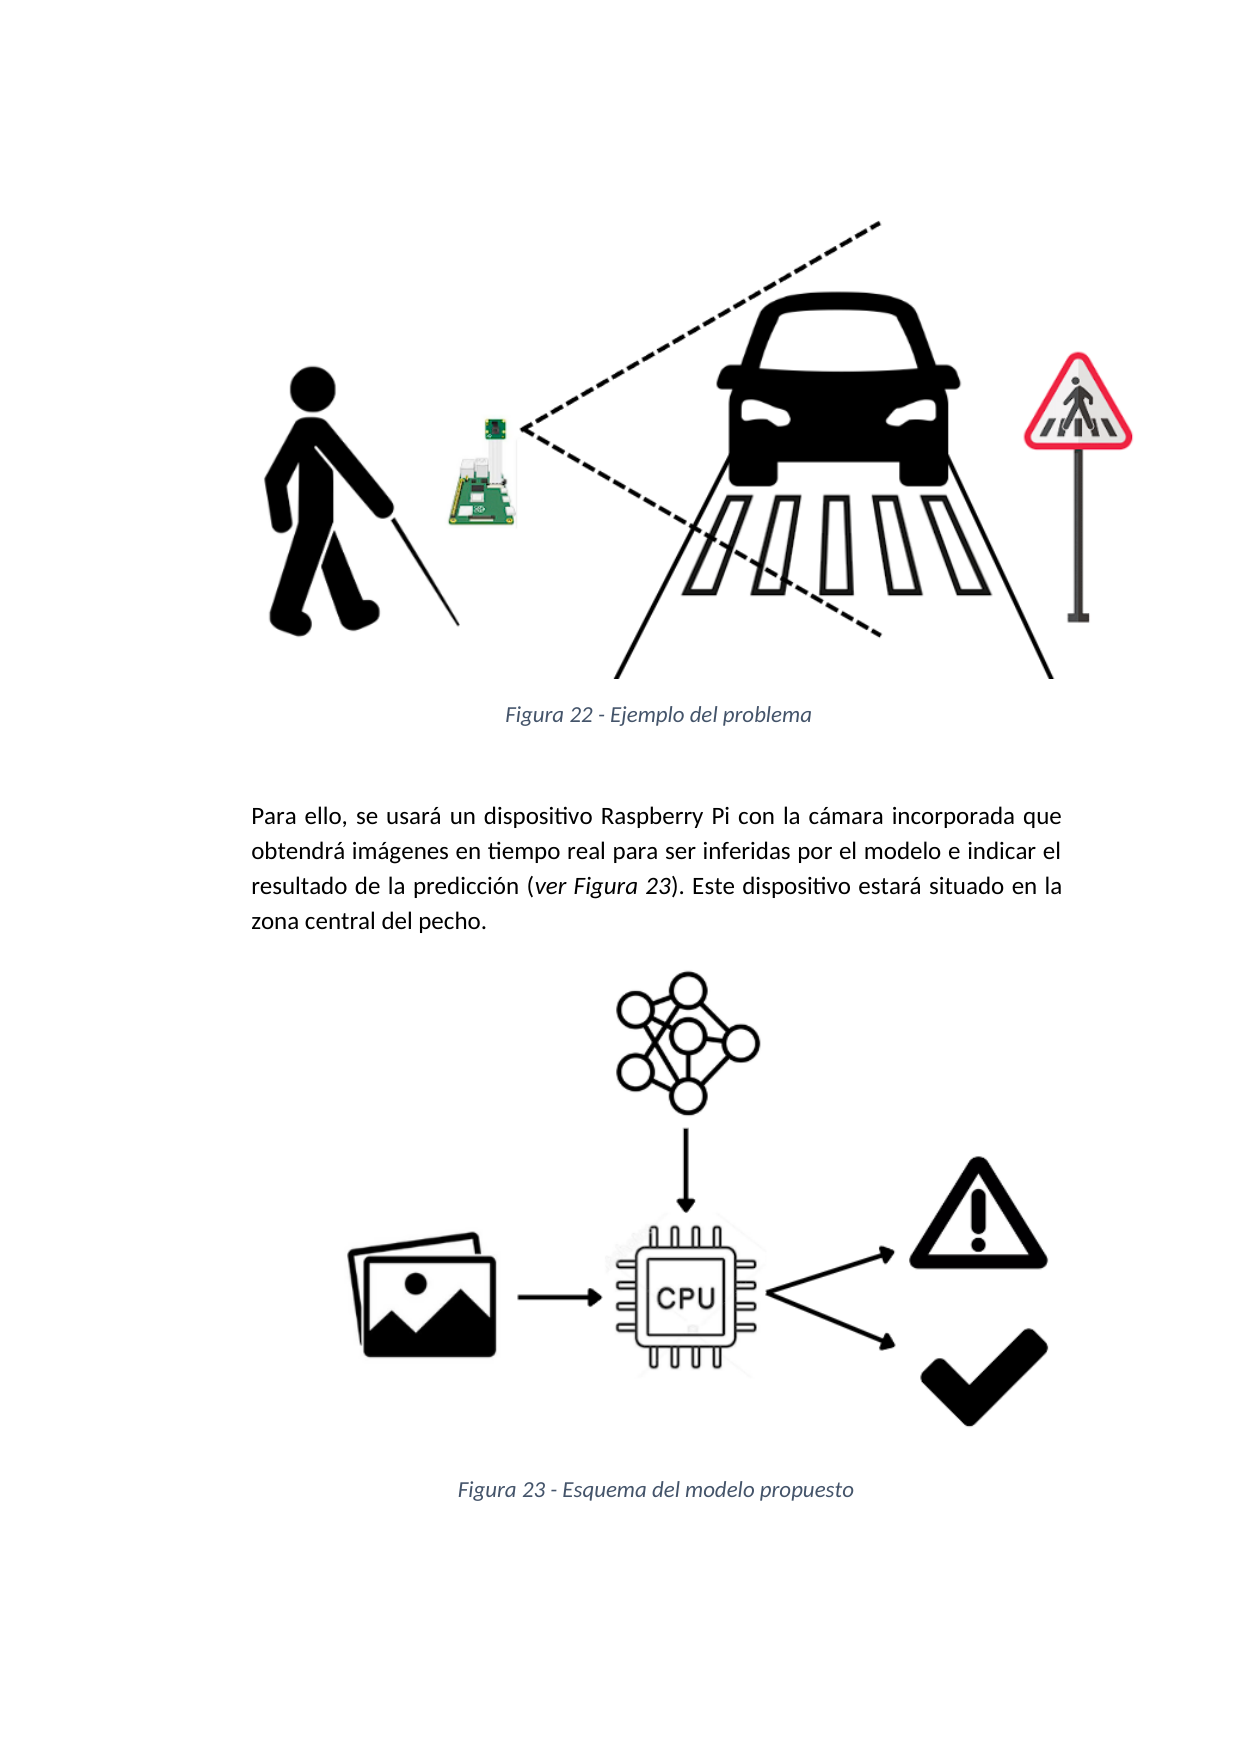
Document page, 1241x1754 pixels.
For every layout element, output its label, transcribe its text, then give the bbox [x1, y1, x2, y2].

text Figura 23 - Esquema del modelo propuesto [251, 1475, 1063, 1503]
picture [251, 956, 1137, 1455]
picture [251, 147, 1137, 679]
text Figura 22 - Ejemplo del problema [251, 700, 1063, 728]
text Para ello, se usará un dispositivo Raspberry Pi con la cámara incorporada que obtendrá imágenes en tiempo real para ser inferidas por el modelo e indicar el resultado de la predicción (ver Figura 23). Este dispositivo estará situado en la zona central del pecho. [251, 800, 1063, 935]
